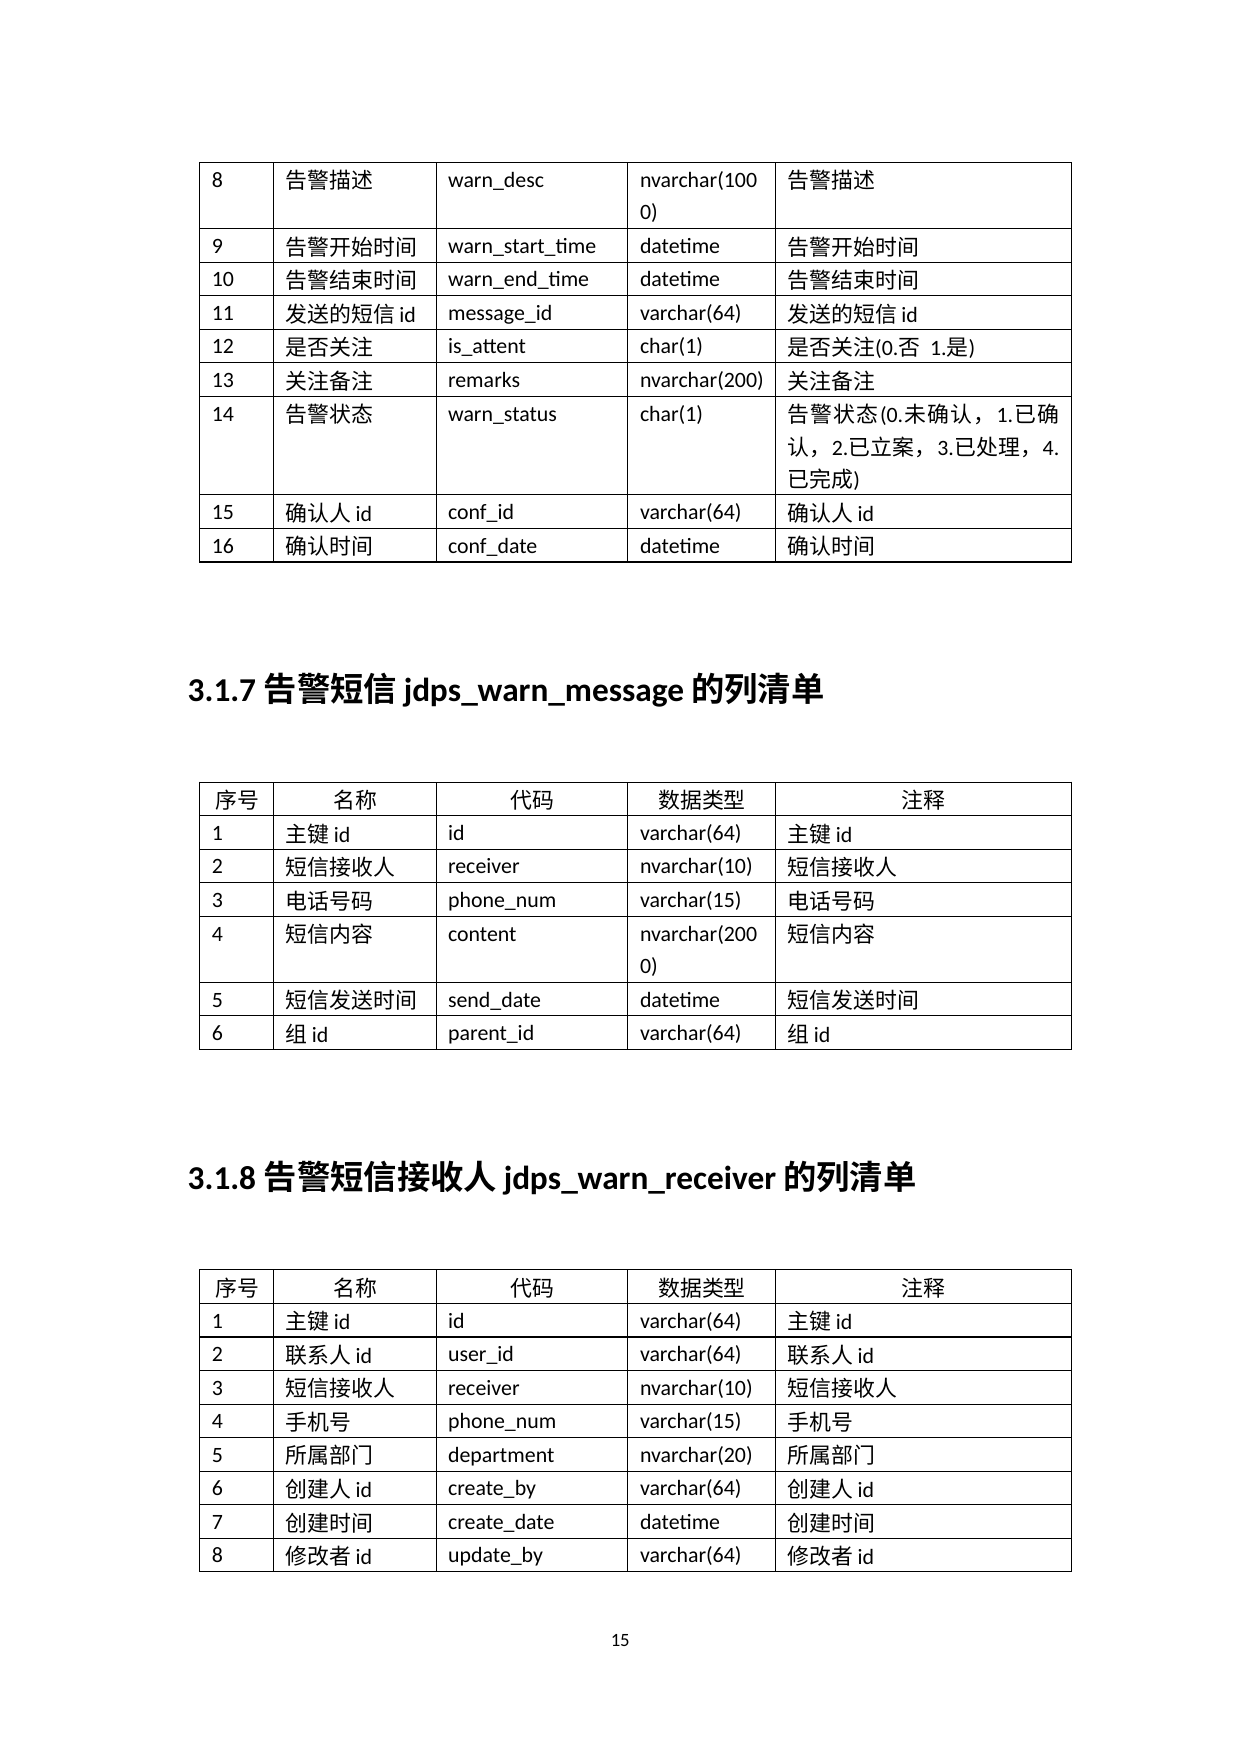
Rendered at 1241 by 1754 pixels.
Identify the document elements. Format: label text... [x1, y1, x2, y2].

table_header 注释 [776, 1270, 1071, 1303]
table_cell 关注备注 [274, 363, 436, 396]
table_cell 主键id [274, 816, 436, 849]
table_cell 告警描述 [776, 163, 1071, 228]
table_header 数据类型 [628, 783, 775, 815]
table_cell varchar(64) [628, 1472, 775, 1504]
table_cell varchar(64) [628, 296, 775, 329]
table_cell 15 [200, 495, 273, 528]
table_cell varchar(64) [628, 1016, 775, 1049]
table_cell 2 [200, 850, 273, 882]
table_header 代码 [437, 1270, 627, 1303]
table_cell 9 [200, 229, 273, 262]
table_cell nvarchar(10) [628, 850, 775, 882]
table_cell 告警结束时间 [776, 263, 1071, 295]
table_cell 12 [200, 330, 273, 362]
table_cell 短信接收人 [776, 1371, 1071, 1403]
table_cell 主键id [274, 1304, 436, 1336]
table_cell 短信接收人 [274, 1371, 436, 1403]
table_cell department [437, 1438, 627, 1471]
table_cell 是否关注 [274, 330, 436, 362]
table_cell 1 [200, 1304, 273, 1336]
table_cell 告警开始时间 [776, 229, 1071, 262]
table_cell 13 [200, 363, 273, 396]
table_cell datetime [628, 229, 775, 262]
table_cell 创建时间 [274, 1505, 436, 1538]
table_cell 确认时间 [776, 529, 1071, 561]
table_cell warn_start_time [437, 229, 627, 262]
table_cell 发送的短信id [776, 296, 1071, 329]
table_cell 6 [200, 1472, 273, 1504]
table_cell id [437, 816, 627, 849]
table_cell 16 [200, 529, 273, 561]
table_cell 短信接收人 [274, 850, 436, 882]
table_header 名称 [274, 1270, 436, 1303]
table_cell 告警描述 [274, 163, 436, 228]
table_cell message_id [437, 296, 627, 329]
table_cell conf_date [437, 529, 627, 561]
table_cell 是否关注(0.否 1.是) [776, 330, 1071, 362]
table_cell parent_id [437, 1016, 627, 1049]
table_cell 14 [200, 397, 273, 494]
table_cell 告警开始时间 [274, 229, 436, 262]
table_cell varchar(15) [628, 883, 775, 916]
table_cell receiver [437, 850, 627, 882]
table_cell update_by [437, 1539, 627, 1571]
table_cell 主键id [776, 816, 1071, 849]
table_cell nvarchar(10) [628, 1371, 775, 1403]
table_cell 7 [200, 1505, 273, 1538]
table_cell 组id [274, 1016, 436, 1049]
table_cell 确认人id [274, 495, 436, 528]
table_cell datetime [628, 1505, 775, 1538]
subtitle 3.1.7 告警短信jdps_warn_message的列清单 [187, 654, 1053, 719]
table_cell create_date [437, 1505, 627, 1538]
table_cell 手机号 [776, 1405, 1071, 1437]
table_cell 2 [200, 1338, 273, 1370]
table_cell create_by [437, 1472, 627, 1504]
table_cell 8 [200, 163, 273, 228]
table_cell content [437, 917, 627, 982]
table_cell nvarchar(1000) [628, 163, 775, 228]
table_cell 短信内容 [274, 917, 436, 982]
table_cell conf_id [437, 495, 627, 528]
table_cell warn_status [437, 397, 627, 494]
table_cell datetime [628, 263, 775, 295]
table_cell 5 [200, 1438, 273, 1471]
table_cell receiver [437, 1371, 627, 1403]
table_cell varchar(64) [628, 1539, 775, 1571]
table_cell 所属部门 [274, 1438, 436, 1471]
table_cell 所属部门 [776, 1438, 1071, 1471]
table_cell nvarchar(2000) [628, 917, 775, 982]
table_cell 确认人id [776, 495, 1071, 528]
table_cell 确认时间 [274, 529, 436, 561]
table_cell varchar(64) [628, 495, 775, 528]
table_cell 联系人id [274, 1338, 436, 1370]
table_header 数据类型 [628, 1270, 775, 1303]
table_cell 5 [200, 983, 273, 1015]
table_cell 手机号 [274, 1405, 436, 1437]
table_cell char(1) [628, 330, 775, 362]
table_cell send_date [437, 983, 627, 1015]
table_cell 1 [200, 816, 273, 849]
table_cell phone_num [437, 1405, 627, 1437]
table_cell 10 [200, 263, 273, 295]
table_cell datetime [628, 983, 775, 1015]
table_cell 6 [200, 1016, 273, 1049]
table_header 代码 [437, 783, 627, 815]
table_cell remarks [437, 363, 627, 396]
table_cell nvarchar(20) [628, 1438, 775, 1471]
table_cell 短信接收人 [776, 850, 1071, 882]
table_cell 8 [200, 1539, 273, 1571]
table_header 序号 [200, 1270, 273, 1303]
table_cell 创建人id [274, 1472, 436, 1504]
table_cell 11 [200, 296, 273, 329]
table_cell 告警状态(0.未确认，1.已确认，2.已立案，3.已处理，4.已完成) [776, 397, 1071, 494]
table_cell phone_num [437, 883, 627, 916]
table_cell nvarchar(200) [628, 363, 775, 396]
table_cell 短信发送时间 [274, 983, 436, 1015]
table_cell 短信发送时间 [776, 983, 1071, 1015]
table_cell 告警结束时间 [274, 263, 436, 295]
table_cell warn_desc [437, 163, 627, 228]
table_cell 短信内容 [776, 917, 1071, 982]
table_cell 电话号码 [776, 883, 1071, 916]
table_cell 创建人id [776, 1472, 1071, 1504]
table_cell datetime [628, 529, 775, 561]
table_cell 修改者id [274, 1539, 436, 1571]
table_header 名称 [274, 783, 436, 815]
table_cell 修改者id [776, 1539, 1071, 1571]
table_cell varchar(15) [628, 1405, 775, 1437]
table_cell 联系人id [776, 1338, 1071, 1370]
table_header 序号 [200, 783, 273, 815]
table_cell varchar(64) [628, 1338, 775, 1370]
table_cell 电话号码 [274, 883, 436, 916]
table_cell varchar(64) [628, 1304, 775, 1336]
table_cell id [437, 1304, 627, 1336]
table_cell varchar(64) [628, 816, 775, 849]
table_cell 主键id [776, 1304, 1071, 1336]
table_cell 关注备注 [776, 363, 1071, 396]
table_cell 告警状态 [274, 397, 436, 494]
table_cell 组id [776, 1016, 1071, 1049]
table_cell is_attent [437, 330, 627, 362]
table_cell 创建时间 [776, 1505, 1071, 1538]
table_cell 4 [200, 1405, 273, 1437]
table_header 注释 [776, 783, 1071, 815]
table_cell char(1) [628, 397, 775, 494]
table_cell 4 [200, 917, 273, 982]
table_cell 3 [200, 883, 273, 916]
table_cell 3 [200, 1371, 273, 1403]
subtitle 3.1.8 告警短信接收人jdps_warn_receiver的列清单 [187, 1142, 1053, 1207]
table_cell user_id [437, 1338, 627, 1370]
table_cell 发送的短信id [274, 296, 436, 329]
table_cell warn_end_time [437, 263, 627, 295]
